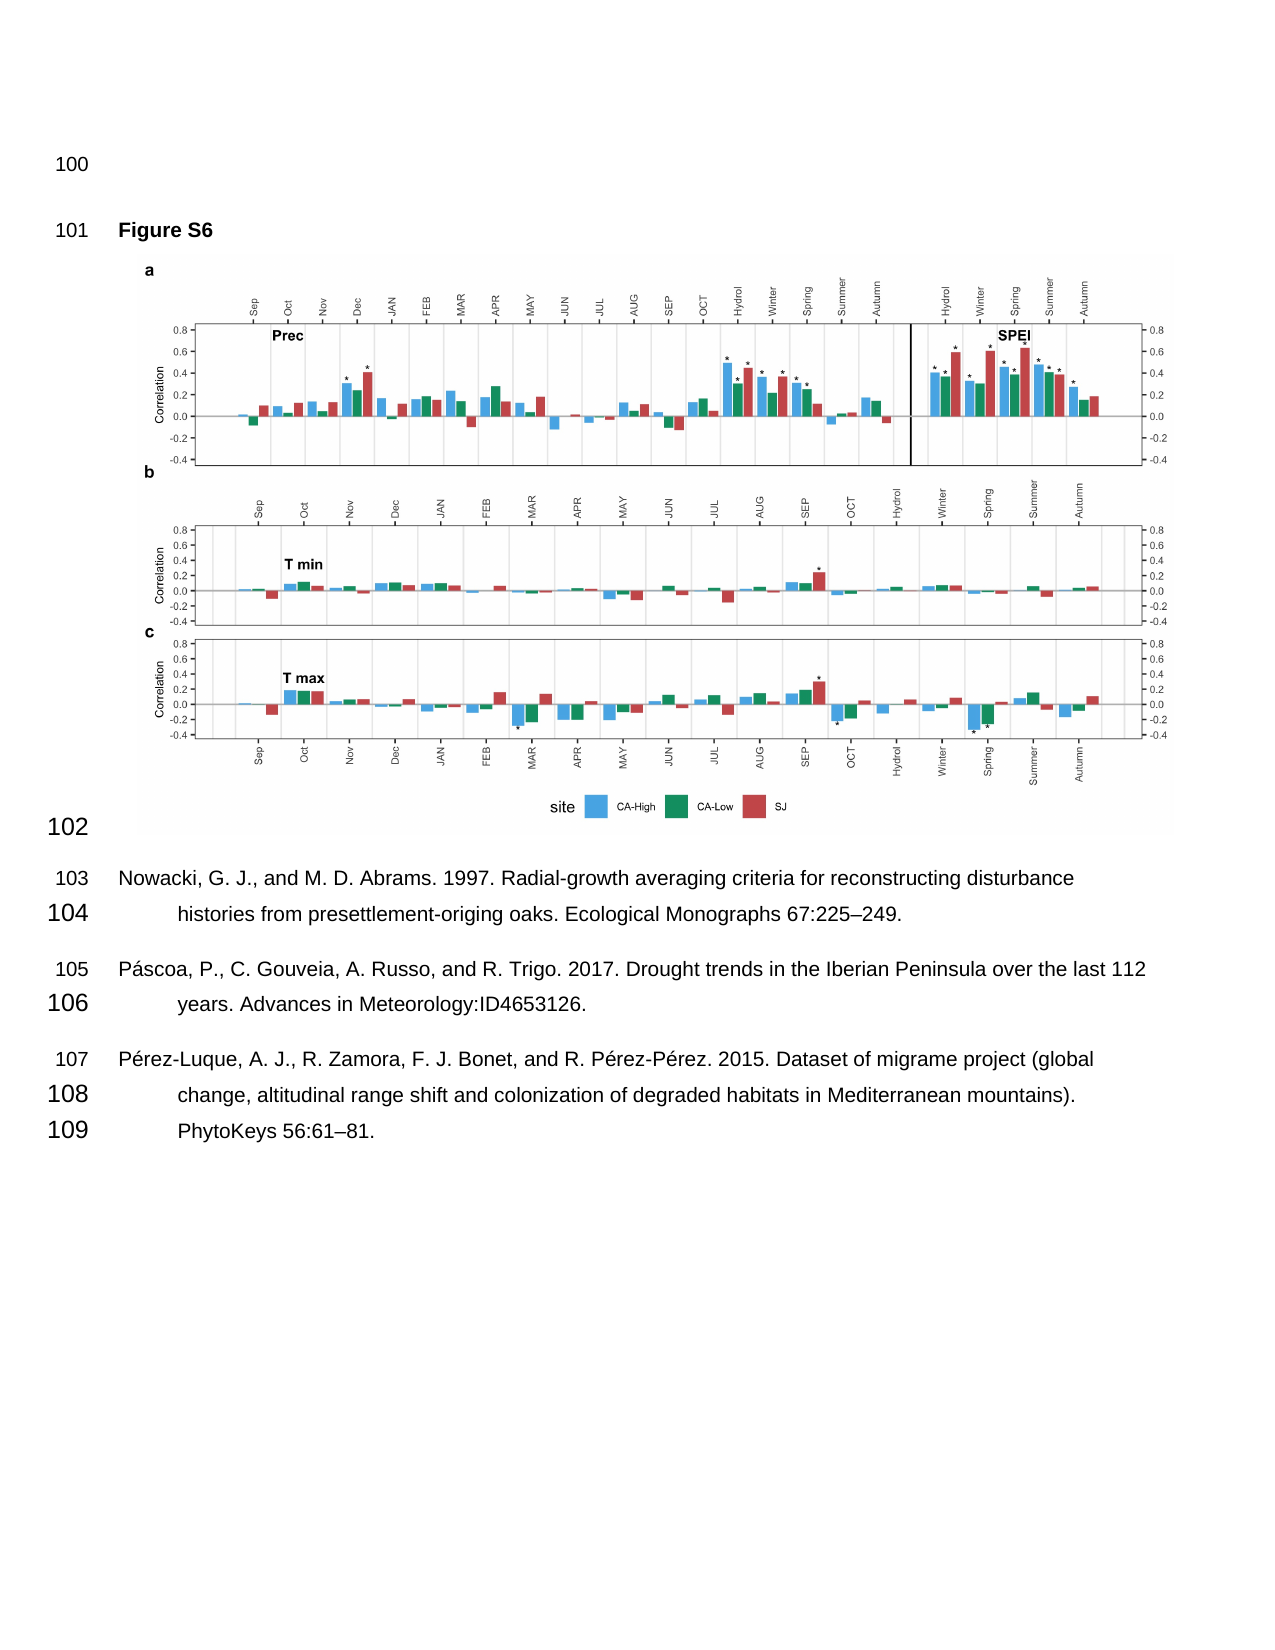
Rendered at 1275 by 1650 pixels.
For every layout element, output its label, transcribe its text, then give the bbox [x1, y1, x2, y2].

text Nowacki, G. J., and M. D. Abrams. 1997. Radial-growth averaging criteria for reconstructing disturbance histories from presettlement-origing oaks. Ecological Monographs 67:225–249. [118, 866, 1157, 926]
text Páscoa, P., C. Gouveia, A. Russo, and R. Trigo. 2017. Drought trends in the Iberian Peninsula over the last 112 years. Advances in Meteorology:ID4653126. [118, 956, 1157, 1016]
text Pérez-Luque, A. J., R. Zamora, F. J. Bonet, and R. Pérez-Pérez. 2015. Dataset of migrame project (global change, altitudinal range shift and colonization of degraded habitats in Mediterranean mountains). PhytoKeys 56:61–81. [118, 1047, 1157, 1143]
picture [137, 254, 1175, 835]
